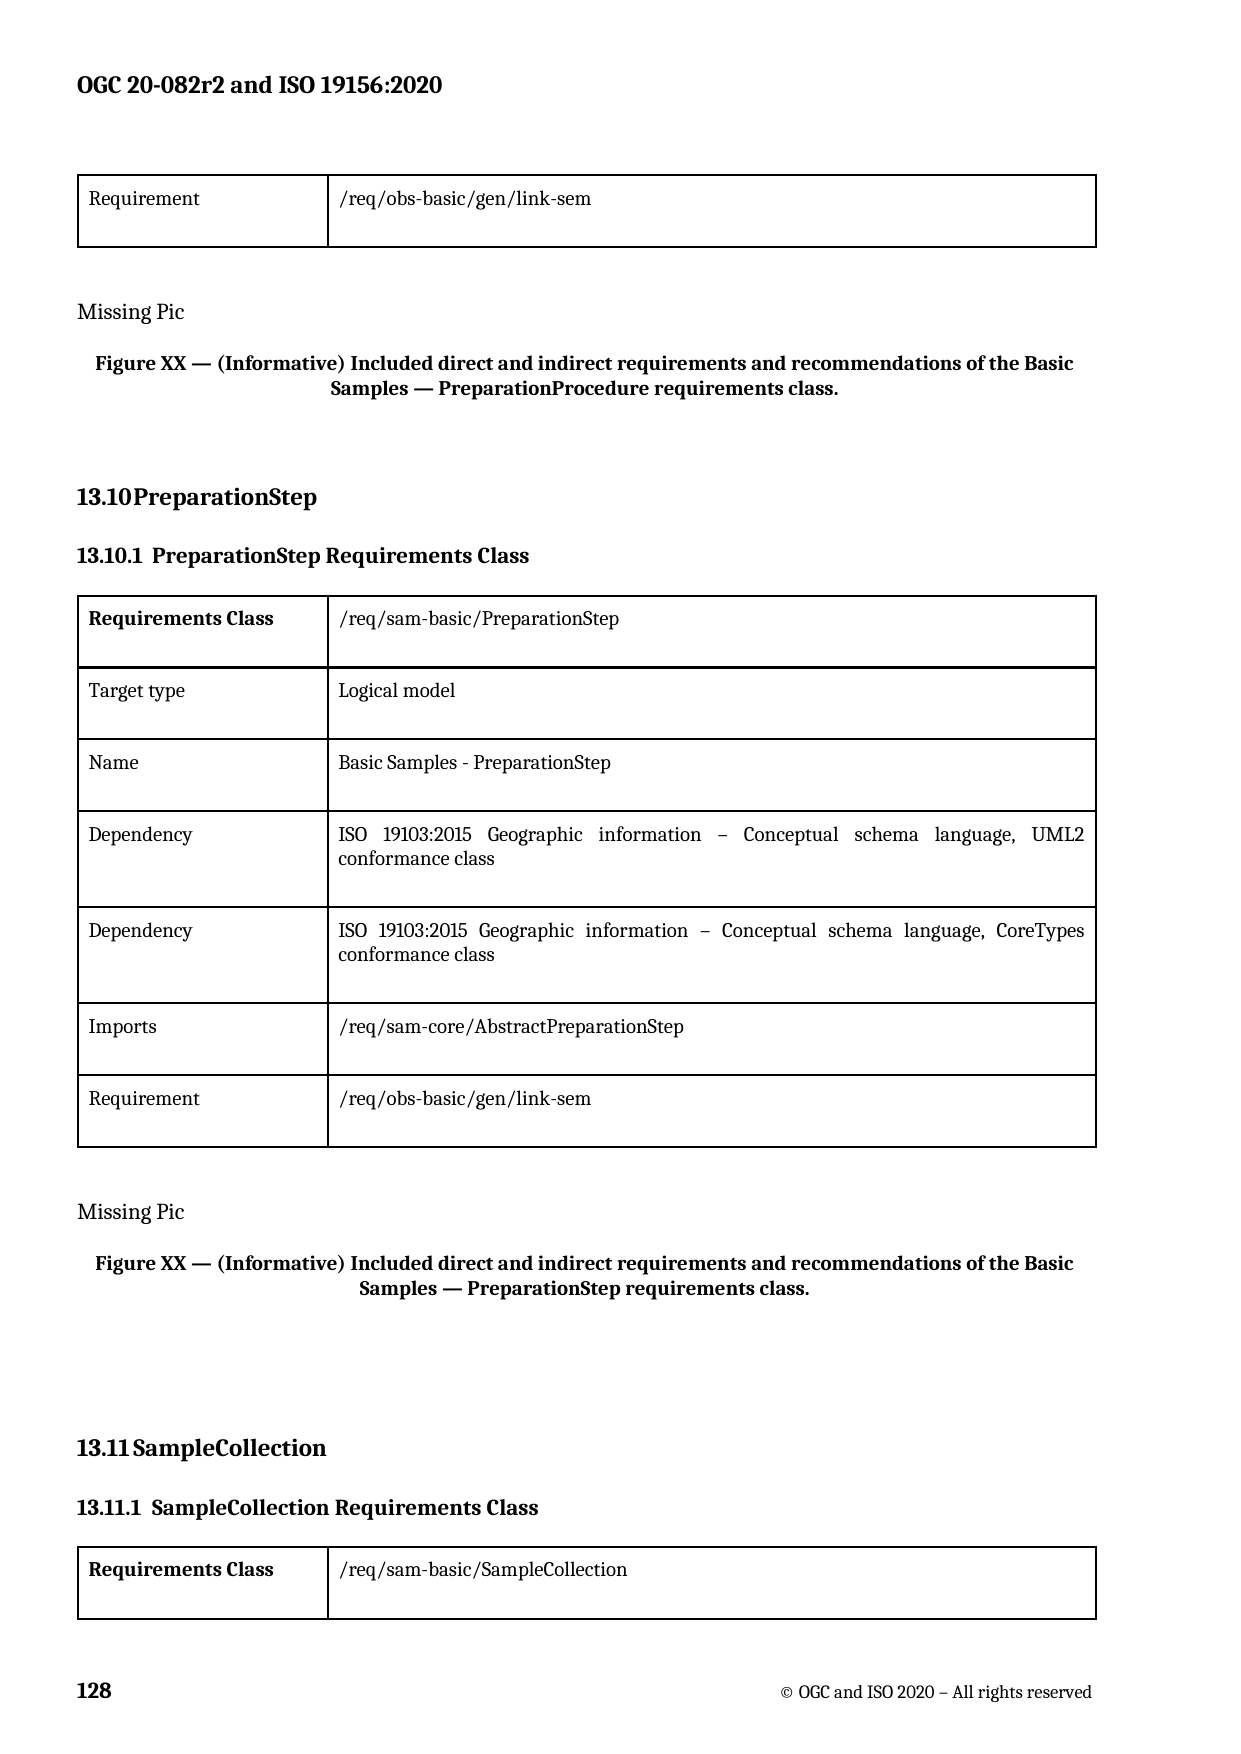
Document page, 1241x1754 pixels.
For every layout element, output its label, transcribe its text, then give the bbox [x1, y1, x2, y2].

subtitle SampleCollection [77, 1434, 1092, 1463]
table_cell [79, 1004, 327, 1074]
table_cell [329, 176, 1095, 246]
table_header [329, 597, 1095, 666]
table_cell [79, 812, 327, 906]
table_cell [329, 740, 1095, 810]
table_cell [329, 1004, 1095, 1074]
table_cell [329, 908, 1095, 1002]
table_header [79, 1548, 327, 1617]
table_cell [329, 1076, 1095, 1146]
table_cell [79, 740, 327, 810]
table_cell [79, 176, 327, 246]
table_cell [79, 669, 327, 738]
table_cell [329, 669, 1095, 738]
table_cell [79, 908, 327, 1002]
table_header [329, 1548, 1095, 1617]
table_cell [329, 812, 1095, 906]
subtitle SampleCollection Requirements Class [77, 1494, 1092, 1521]
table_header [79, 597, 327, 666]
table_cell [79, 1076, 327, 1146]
